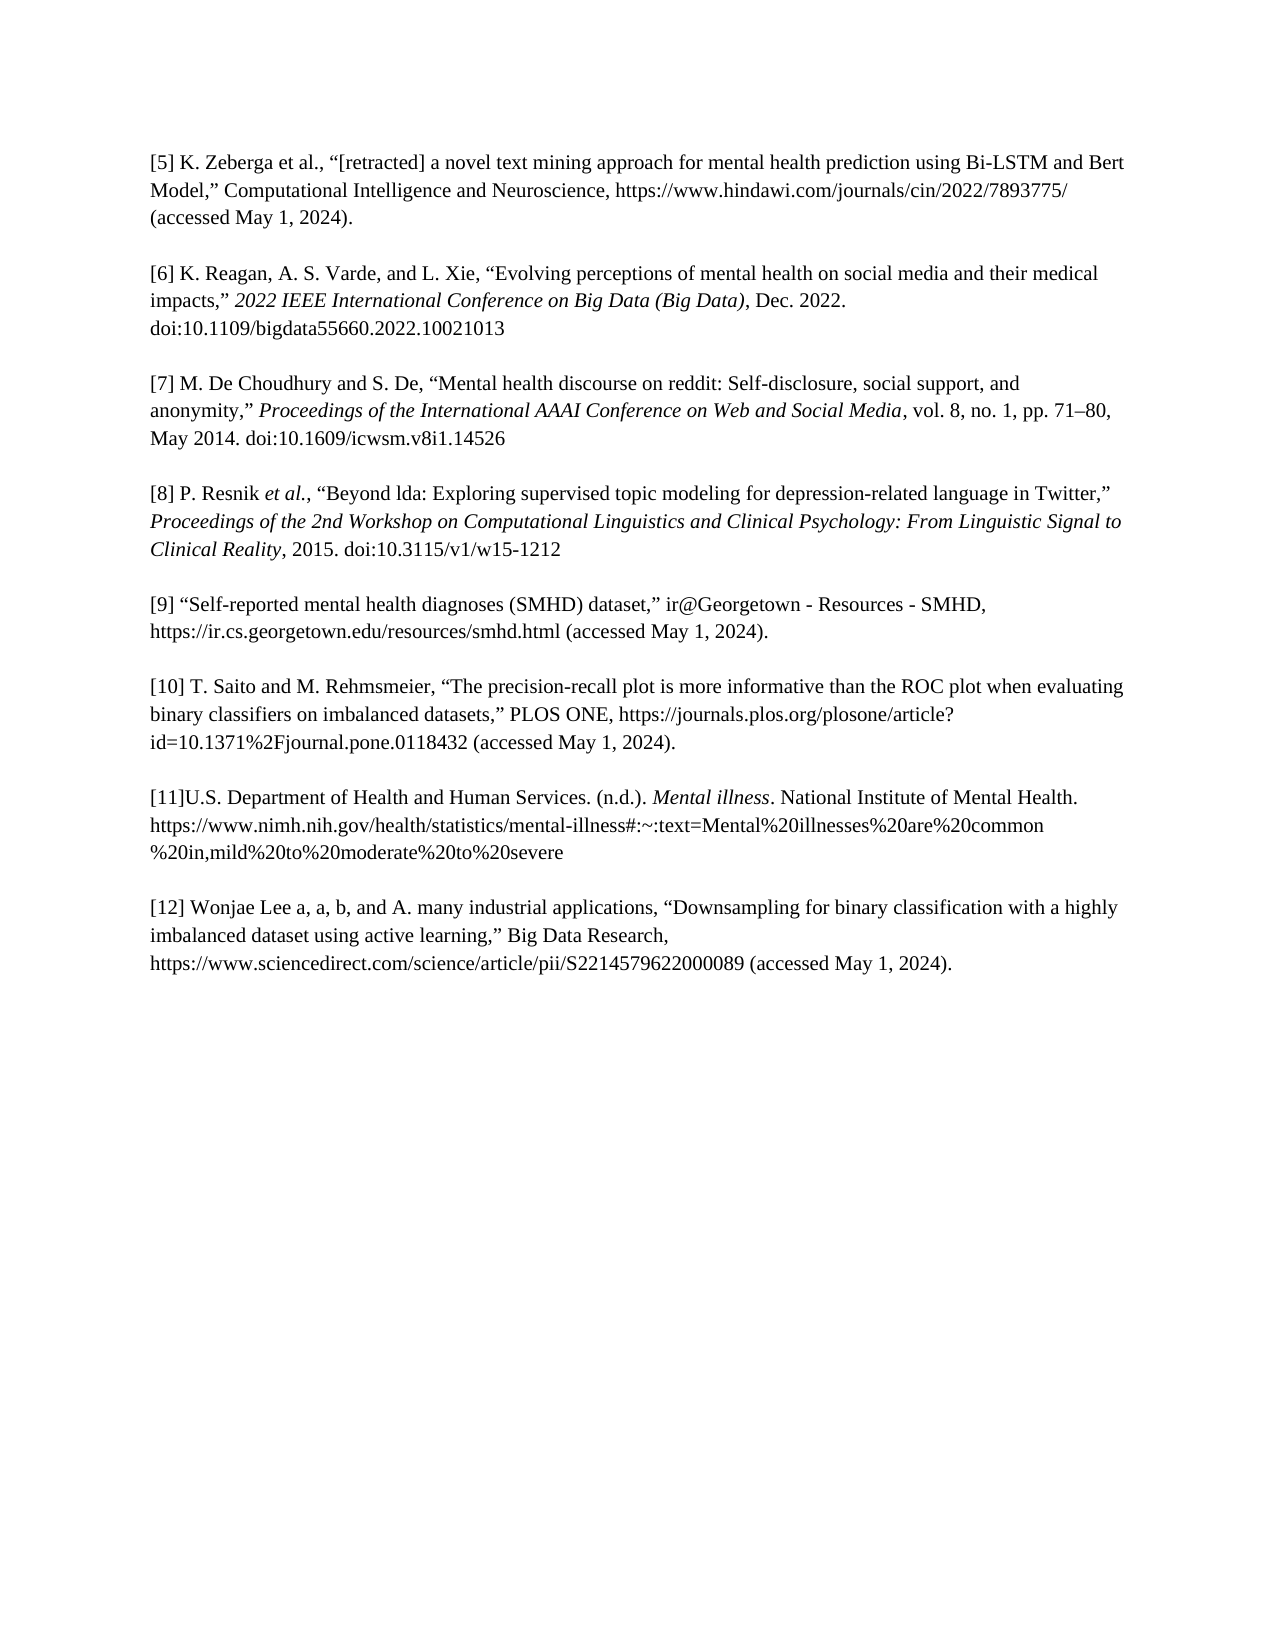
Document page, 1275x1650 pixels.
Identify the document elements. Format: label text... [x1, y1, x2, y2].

text [5] K. Zeberga et al., “[retracted] a novel text mining approach for mental health prediction using Bi-LSTM and Bert Model,” Computational Intelligence and Neuroscience, https://www.hindawi.com/journals/cin/2022/7893775/ (accessed May 1, 2024). [150, 150, 1125, 229]
text [7] M. De Choudhury and S. De, “Mental health discourse on reddit: Self-disclosure, social support, and anonymity,” Proceedings of the International AAAI Conference on Web and Social Media, vol. 8, no. 1, pp. 71–80, May 2014. doi:10.1609/icwsm.v8i1.14526 [150, 371, 1125, 450]
text [9] “Self-reported mental health diagnoses (SMHD) dataset,” ir@Georgetown - Resources - SMHD, https://ir.cs.georgetown.edu/resources/smhd.html (accessed May 1, 2024). [150, 592, 1125, 643]
text [8] P. Resnik et al., “Beyond lda: Exploring supervised topic modeling for depression-related language in Twitter,” Proceedings of the 2nd Workshop on Computational Linguistics and Clinical Psychology: From Linguistic Signal to Clinical Reality, 2015. doi:10.3115/v1/w15-1212 [150, 481, 1125, 561]
text [6] K. Reagan, A. S. Varde, and L. Xie, “Evolving perceptions of mental health on social media and their medical impacts,” 2022 IEEE International Conference on Big Data (Big Data), Dec. 2022. doi:10.1109/bigdata55660.2022.10021013 [150, 260, 1125, 340]
text [12] Wonjae Lee a, a, b, and A. many industrial applications, “Downsampling for binary classification with a highly imbalanced dataset using active learning,” Big Data Research, https://www.sciencedirect.com/science/article/pii/S2214579622000089 (accessed May 1, 2024). [150, 895, 1125, 974]
text [10] T. Saito and M. Rehmsmeier, “The precision-recall plot is more informative than the ROC plot when evaluating binary classifiers on imbalanced datasets,” PLOS ONE, https://journals.plos.org/plosone/article?id=10.1371%2Fjournal.pone.0118432 (accessed May 1, 2024). [150, 674, 1125, 754]
text [11]U.S. Department of Health and Human Services. (n.d.). Mental illness. National Institute of Mental Health. https://www.nimh.nih.gov/health/statistics/mental-illness#:~:text=Mental%20illnesses%20are%20common%20in,mild%20to%20moderate%20to%20severe [150, 785, 1125, 864]
